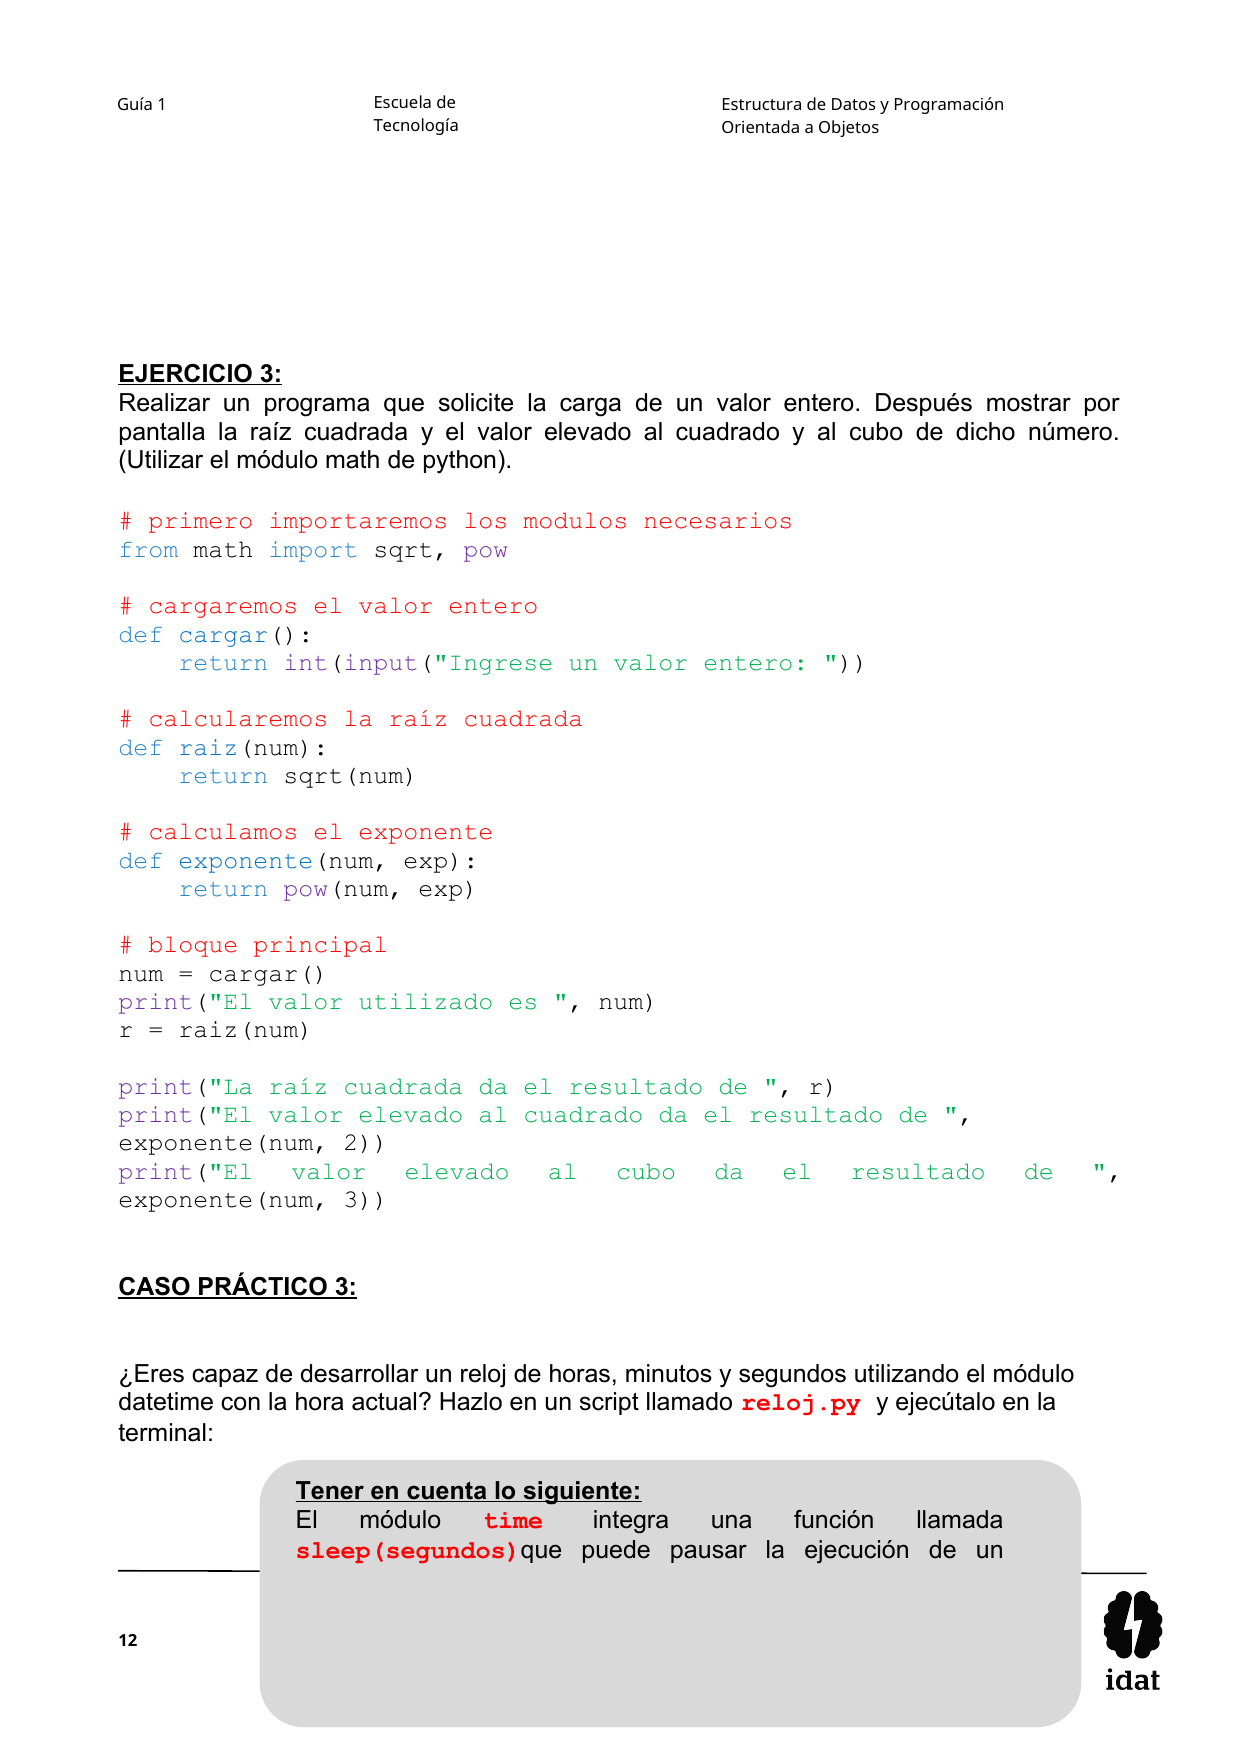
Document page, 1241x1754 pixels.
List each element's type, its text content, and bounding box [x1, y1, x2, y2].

text def exponente(num, exp): [118, 847, 1122, 876]
text EJERCICIO 3: [118, 359, 1122, 388]
text def cargar(): [118, 621, 1122, 649]
text from math import sqrt, pow [118, 536, 1122, 565]
text print("La raíz cuadrada da el resultado de ", r) [118, 1073, 1122, 1102]
text print("El valor elevado al cubo da el resultado de ", exponente(num, 3)) [118, 1158, 1122, 1215]
text def raiz(num): [118, 734, 1122, 762]
text return pow(num, exp) [118, 876, 1122, 904]
text print("El valor utilizado es ", num) [118, 988, 1122, 1017]
text ¿Eres capaz de desarrollar un reloj de horas, minutos y segundos utilizando el módulo datetime con la hora actual? Hazlo en un script llamado reloj.py y ejecútalo en la terminal: [118, 1359, 1122, 1447]
text return int(input("Ingrese un valor entero: ")) [118, 649, 1122, 678]
text return sqrt(num) [118, 762, 1122, 791]
text # cargaremos el valor entero [118, 593, 1122, 621]
text # calculamos el exponente [118, 819, 1122, 847]
text Tener en cuenta lo siguiente: [295, 1476, 1004, 1504]
text # primero importaremos los modulos necesarios [118, 508, 1122, 536]
text # calcularemos la raíz cuadrada [118, 706, 1122, 734]
picture [1103, 1591, 1163, 1690]
text r = raiz(num) [118, 1017, 1122, 1045]
text Realizar un programa que solicite la carga de un valor entero. Después mostrar por pantalla la raíz cuadrada y el valor elevado al cuadrado y al cubo de dicho número. (Utilizar el módulo math de python). [118, 388, 1122, 474]
text print("El valor elevado al cuadrado da el resultado de ", exponente(num, 2)) [118, 1102, 1196, 1158]
text # bloque principal [118, 932, 1122, 960]
text num = cargar() [118, 960, 1122, 988]
text CASO PRÁCTICO 3: [118, 1272, 1122, 1301]
